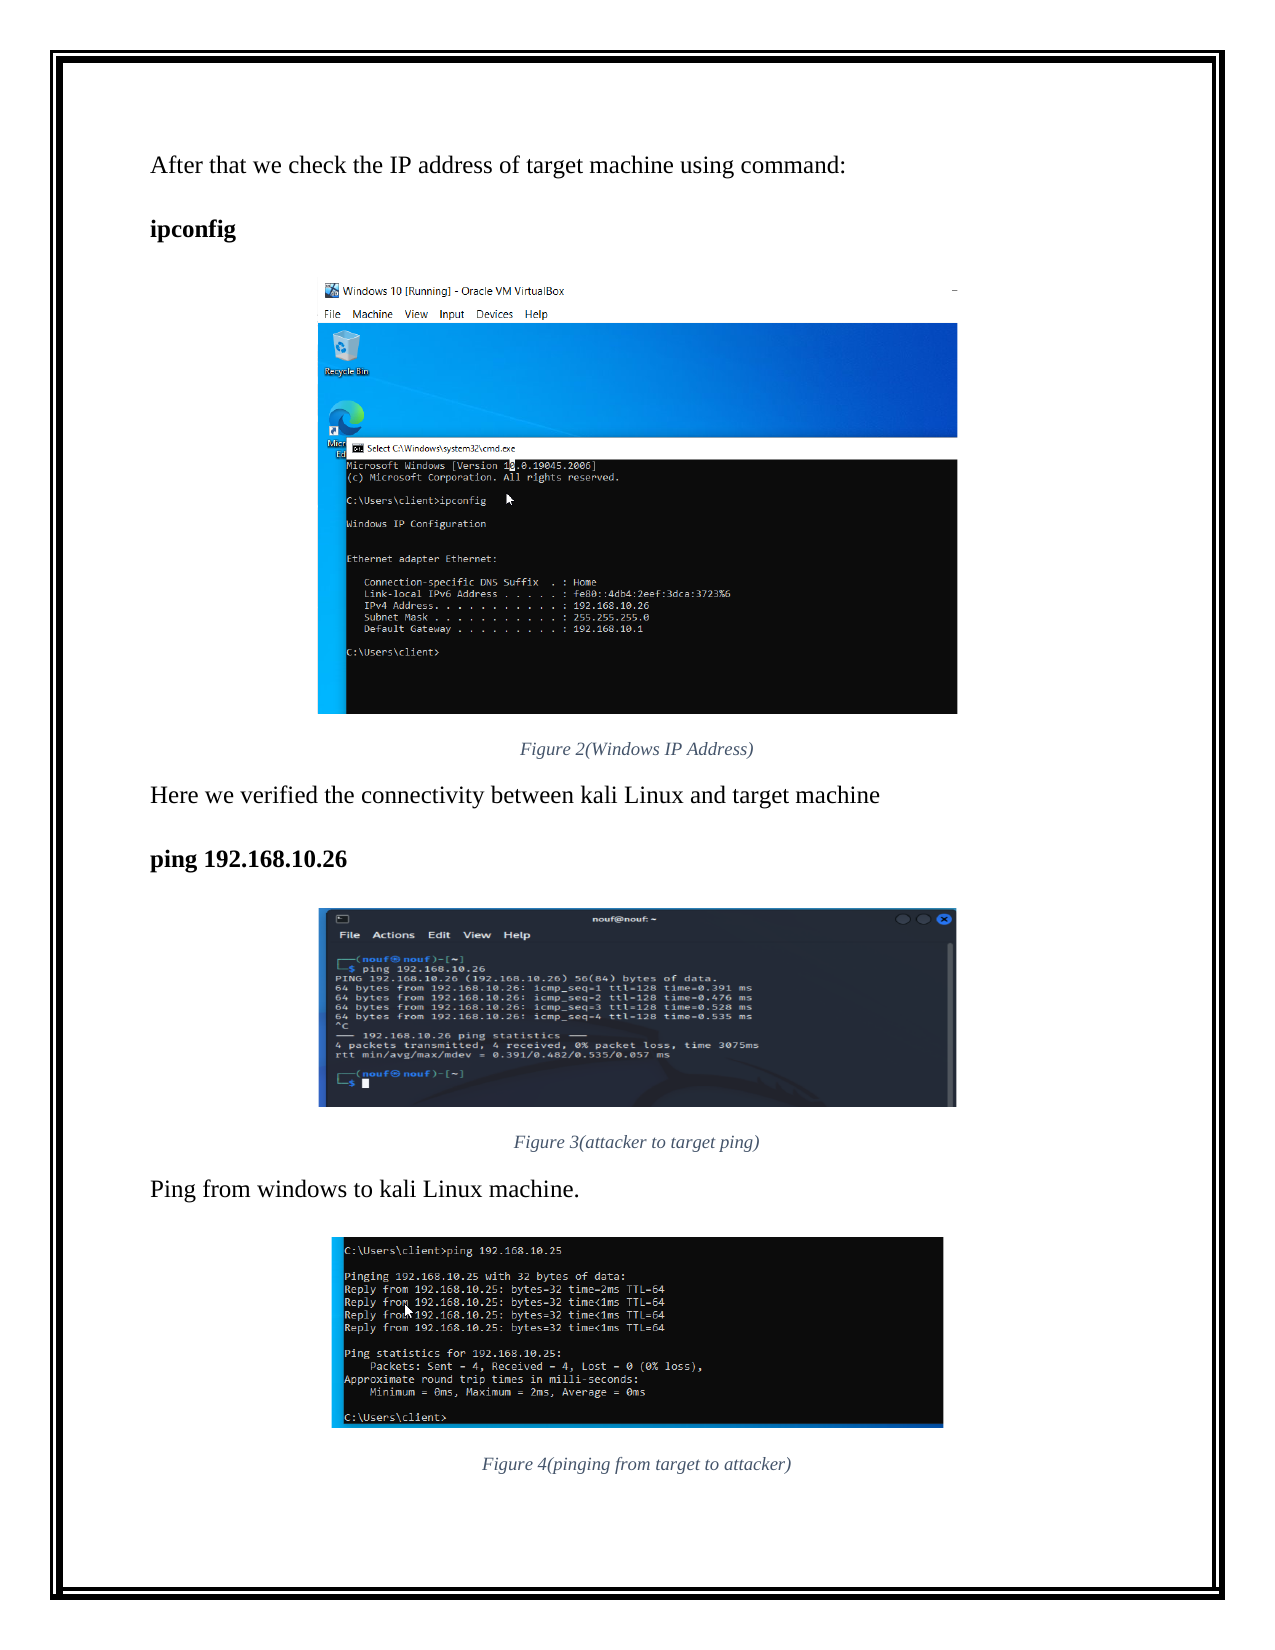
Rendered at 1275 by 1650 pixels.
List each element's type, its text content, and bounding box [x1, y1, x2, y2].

picture [318, 908, 957, 1107]
text ipconfig [150, 214, 1125, 243]
picture [330, 401, 363, 435]
text Figure 3(attacker to target ping) [150, 1131, 1125, 1153]
picture [328, 441, 339, 445]
picture [325, 367, 332, 373]
text ping 192.168.10.26 [150, 844, 1125, 873]
picture [357, 369, 367, 373]
text Ping from windows to kali Linux machine. [150, 1174, 1125, 1202]
text After that we check the IP address of target machine using command: [150, 150, 1125, 179]
picture [317, 277, 958, 714]
text Figure 2(Windows IP Address) [150, 738, 1125, 760]
text Here we verified the connectivity between kali Linux and target machine [150, 781, 1125, 809]
picture [344, 1237, 944, 1428]
text Figure 4(pinging from target to attacker) [150, 1453, 1125, 1474]
